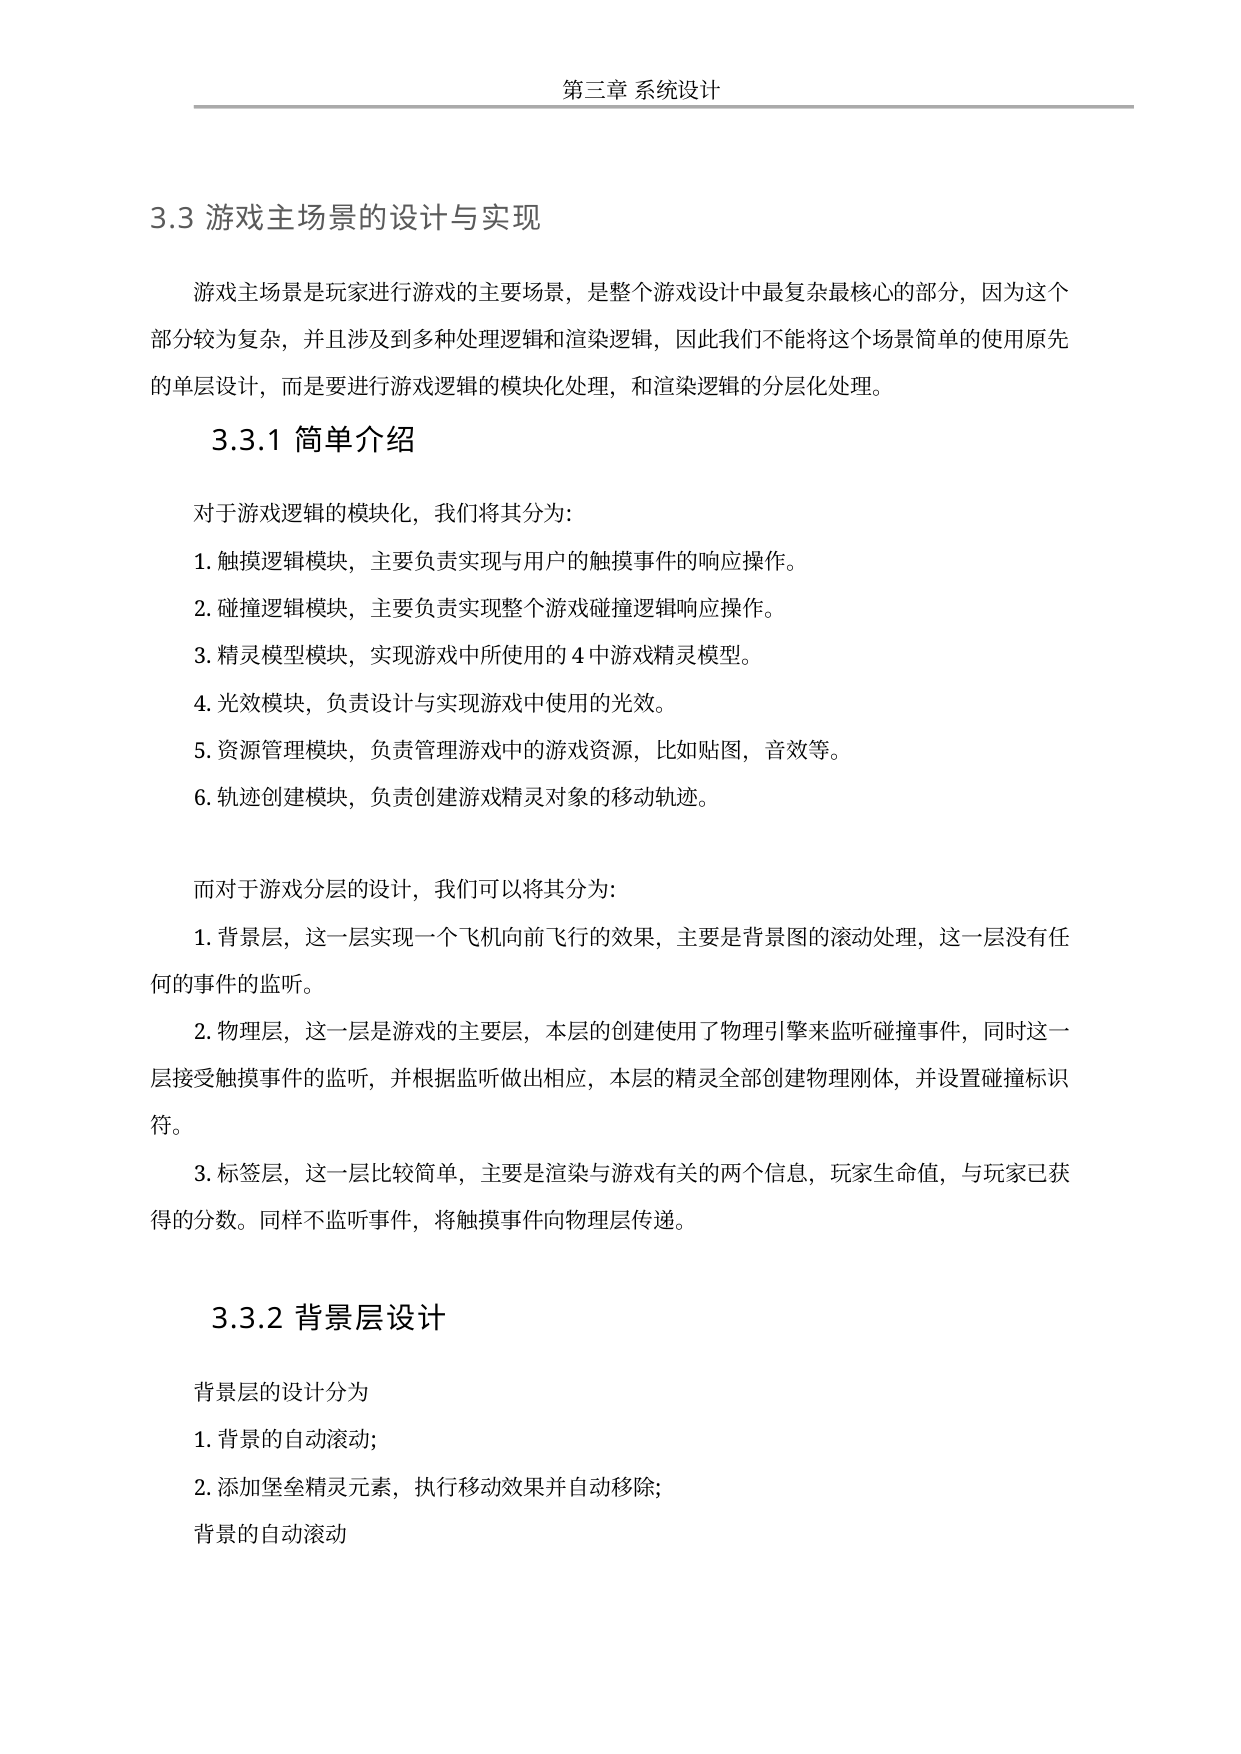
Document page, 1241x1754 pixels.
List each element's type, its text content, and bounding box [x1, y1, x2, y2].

subtitle 3.3.2 背景层设计 [150, 1295, 1090, 1337]
text 4. 光效模块，负责设计与实现游戏中使用的光效。 [150, 686, 1090, 717]
text 背景的自动滚动 [150, 1517, 1090, 1548]
text 1. 背景的自动滚动; [150, 1422, 1090, 1454]
subtitle 3.3 游戏主场景的设计与实现 [150, 195, 1090, 237]
subtitle 3.3.1 简单介绍 [150, 416, 1090, 459]
text 游戏主场景是玩家进行游戏的主要场景，是整个游戏设计中最复杂最核心的部分，因为这个部分较为复杂，并且涉及到多种处理逻辑和渲染逻辑，因此我们不能将这个场景简单的使用原先的单层设计，而是要进行游戏逻辑的模块化处理，和渲染逻辑的分层化处理。 [150, 275, 1090, 401]
text 3. 标签层，这一层比较简单，主要是渲染与游戏有关的两个信息，玩家生命值，与玩家已获得的分数。同样不监听事件，将触摸事件向物理层传递。 [150, 1156, 1090, 1234]
text 6. 轨迹创建模块，负责创建游戏精灵对象的移动轨迹。 [150, 780, 1090, 812]
text 背景层的设计分为 [150, 1375, 1090, 1407]
text 1. 触摸逻辑模块，主要负责实现与用户的触摸事件的响应操作。 [150, 544, 1090, 576]
text 5. 资源管理模块，负责管理游戏中的游戏资源，比如贴图，音效等。 [150, 733, 1090, 765]
text 2. 添加堡垒精灵元素，执行移动效果并自动移除; [150, 1470, 1090, 1501]
text 2. 物理层，这一层是游戏的主要层，本层的创建使用了物理引擎来监听碰撞事件，同时这一层接受触摸事件的监听，并根据监听做出相应，本层的精灵全部创建物理刚体，并设置碰撞标识符。 [150, 1014, 1090, 1140]
text 而对于游戏分层的设计，我们可以将其分为: [150, 872, 1090, 904]
text 1. 背景层，这一层实现一个飞机向前飞行的效果，主要是背景图的滚动处理，这一层没有任何的事件的监听。 [150, 920, 1090, 998]
text 3. 精灵模型模块，实现游戏中所使用的4中游戏精灵模型。 [150, 638, 1090, 670]
text 对于游戏逻辑的模块化，我们将其分为: [150, 497, 1090, 528]
text 2. 碰撞逻辑模块，主要负责实现整个游戏碰撞逻辑响应操作。 [150, 591, 1090, 623]
